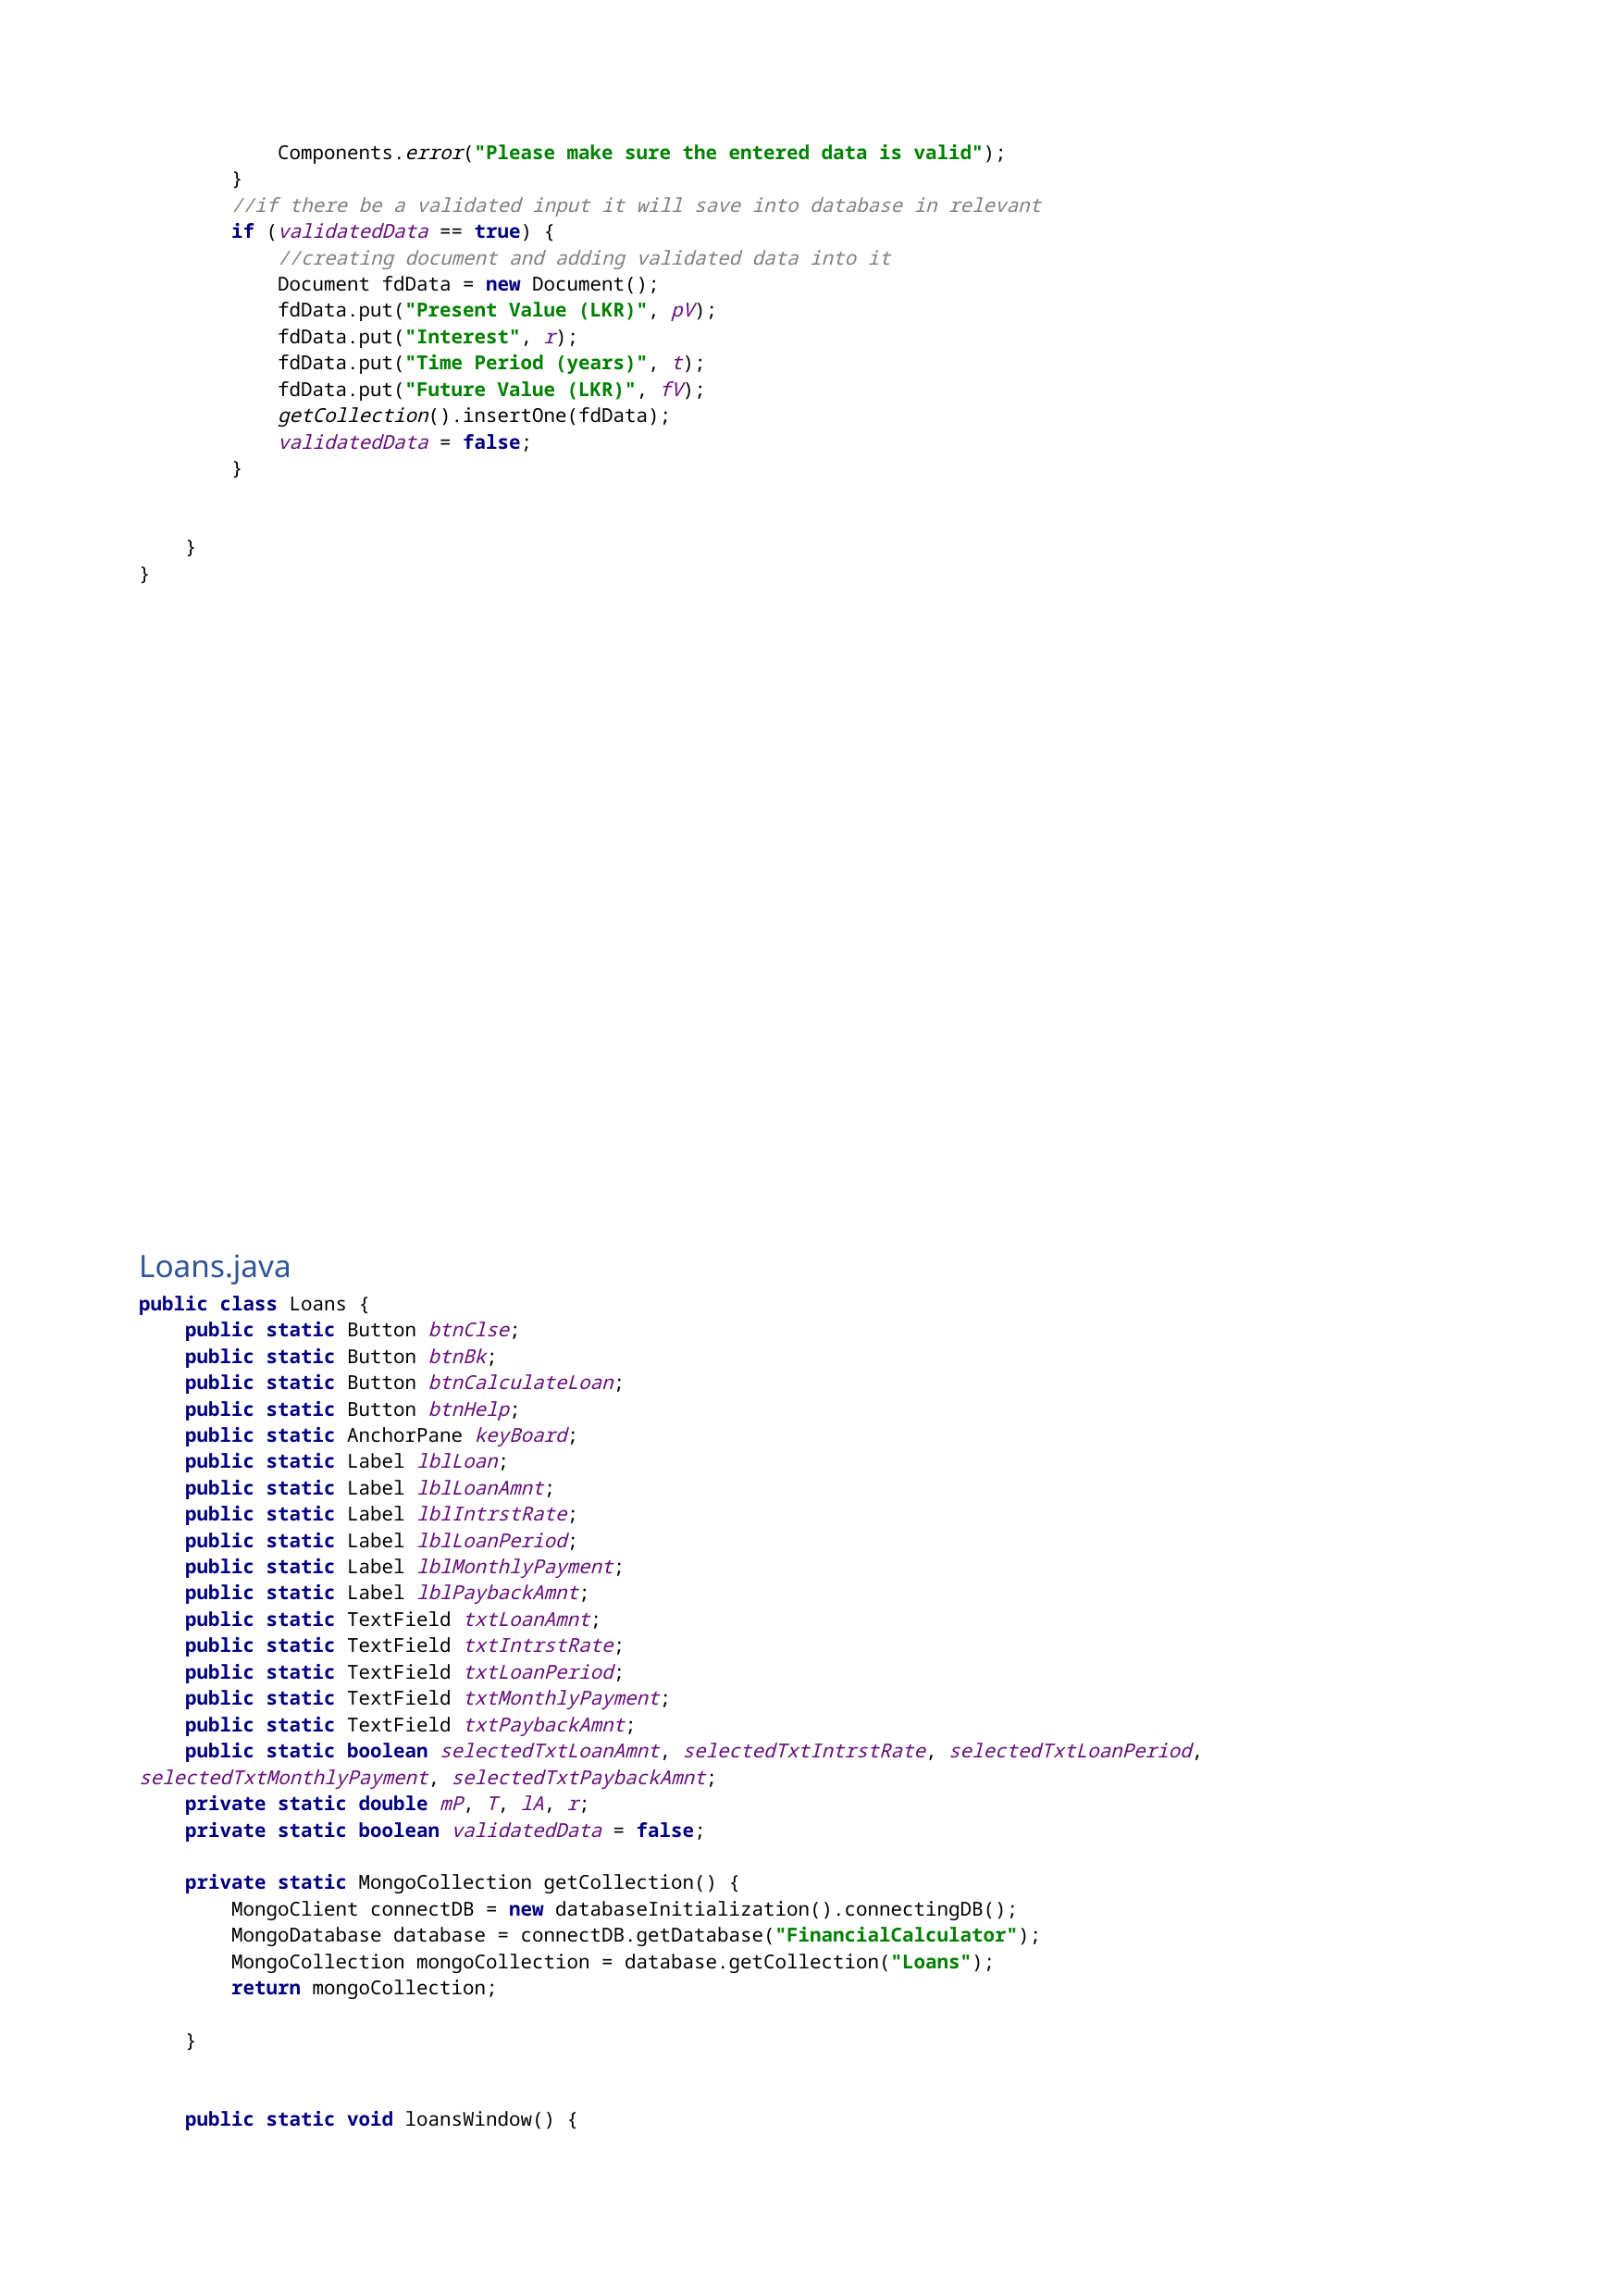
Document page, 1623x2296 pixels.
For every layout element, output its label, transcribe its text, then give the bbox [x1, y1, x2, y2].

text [139, 139, 1484, 586]
subtitle Loans.java [139, 1245, 1484, 1286]
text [139, 1290, 1484, 2132]
